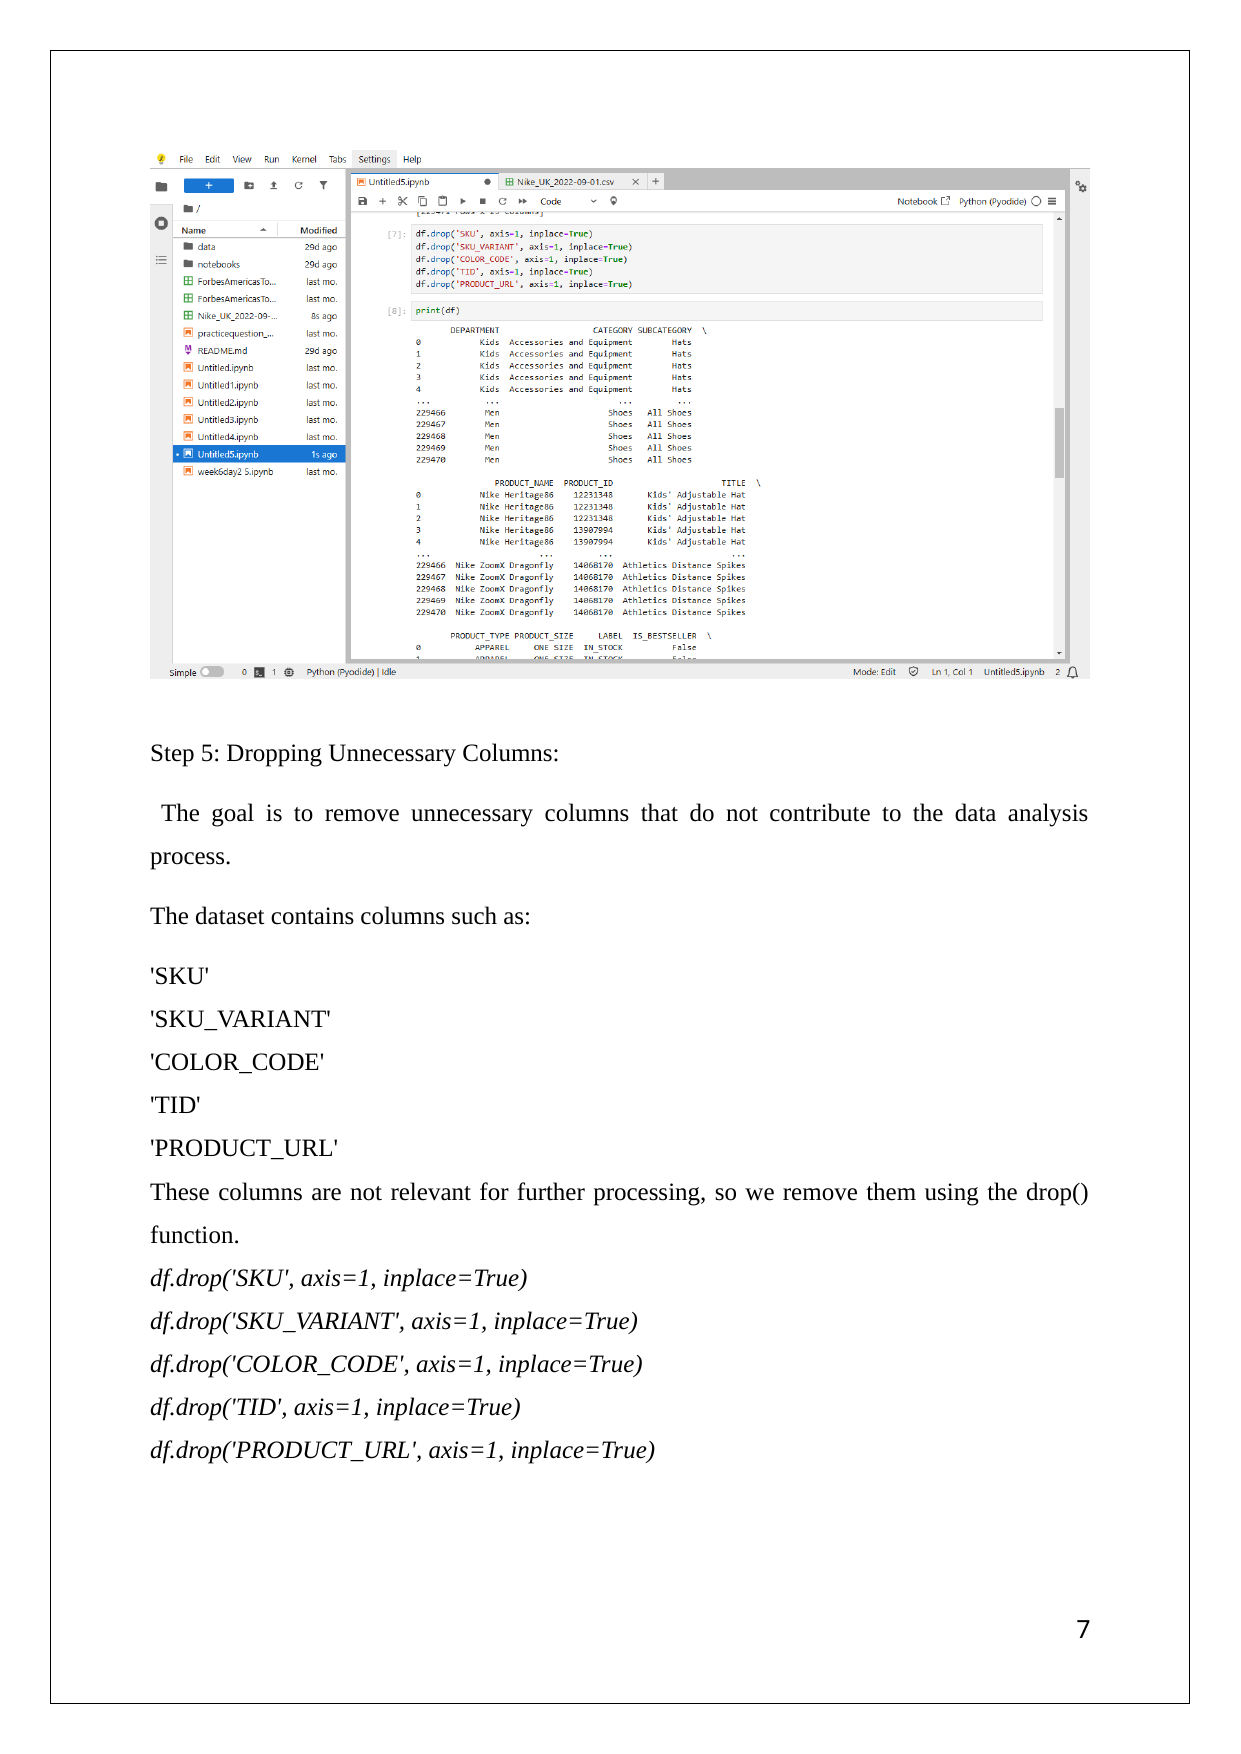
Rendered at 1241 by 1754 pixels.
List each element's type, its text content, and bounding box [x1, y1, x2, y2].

text df.drop('PRODUCT_URL', axis=1, inplace=True) [150, 1435, 1090, 1464]
text 'PRODUCT_URL' [150, 1133, 1090, 1162]
text 'TID' [150, 1090, 1090, 1119]
text df.drop('SKU', axis=1, inplace=True) [150, 1263, 1090, 1292]
text The goal is to remove unnecessary columns that do not contribute to the data analysis process. [150, 798, 1090, 870]
text df.drop('TID', axis=1, inplace=True) [150, 1392, 1090, 1421]
text These columns are not relevant for further processing, so we remove them using the drop() function. [150, 1177, 1090, 1248]
text 'SKU' [150, 961, 1090, 990]
text Step 5: Dropping Unnecessary Columns: [150, 738, 1090, 767]
picture [150, 150, 1091, 679]
text 'SKU_VARIANT' [150, 1004, 1090, 1033]
text df.drop('COLOR_CODE', axis=1, inplace=True) [150, 1349, 1090, 1378]
text The dataset contains columns such as: [150, 901, 1090, 930]
text df.drop('SKU_VARIANT', axis=1, inplace=True) [150, 1306, 1090, 1335]
text 'COLOR_CODE' [150, 1047, 1090, 1076]
